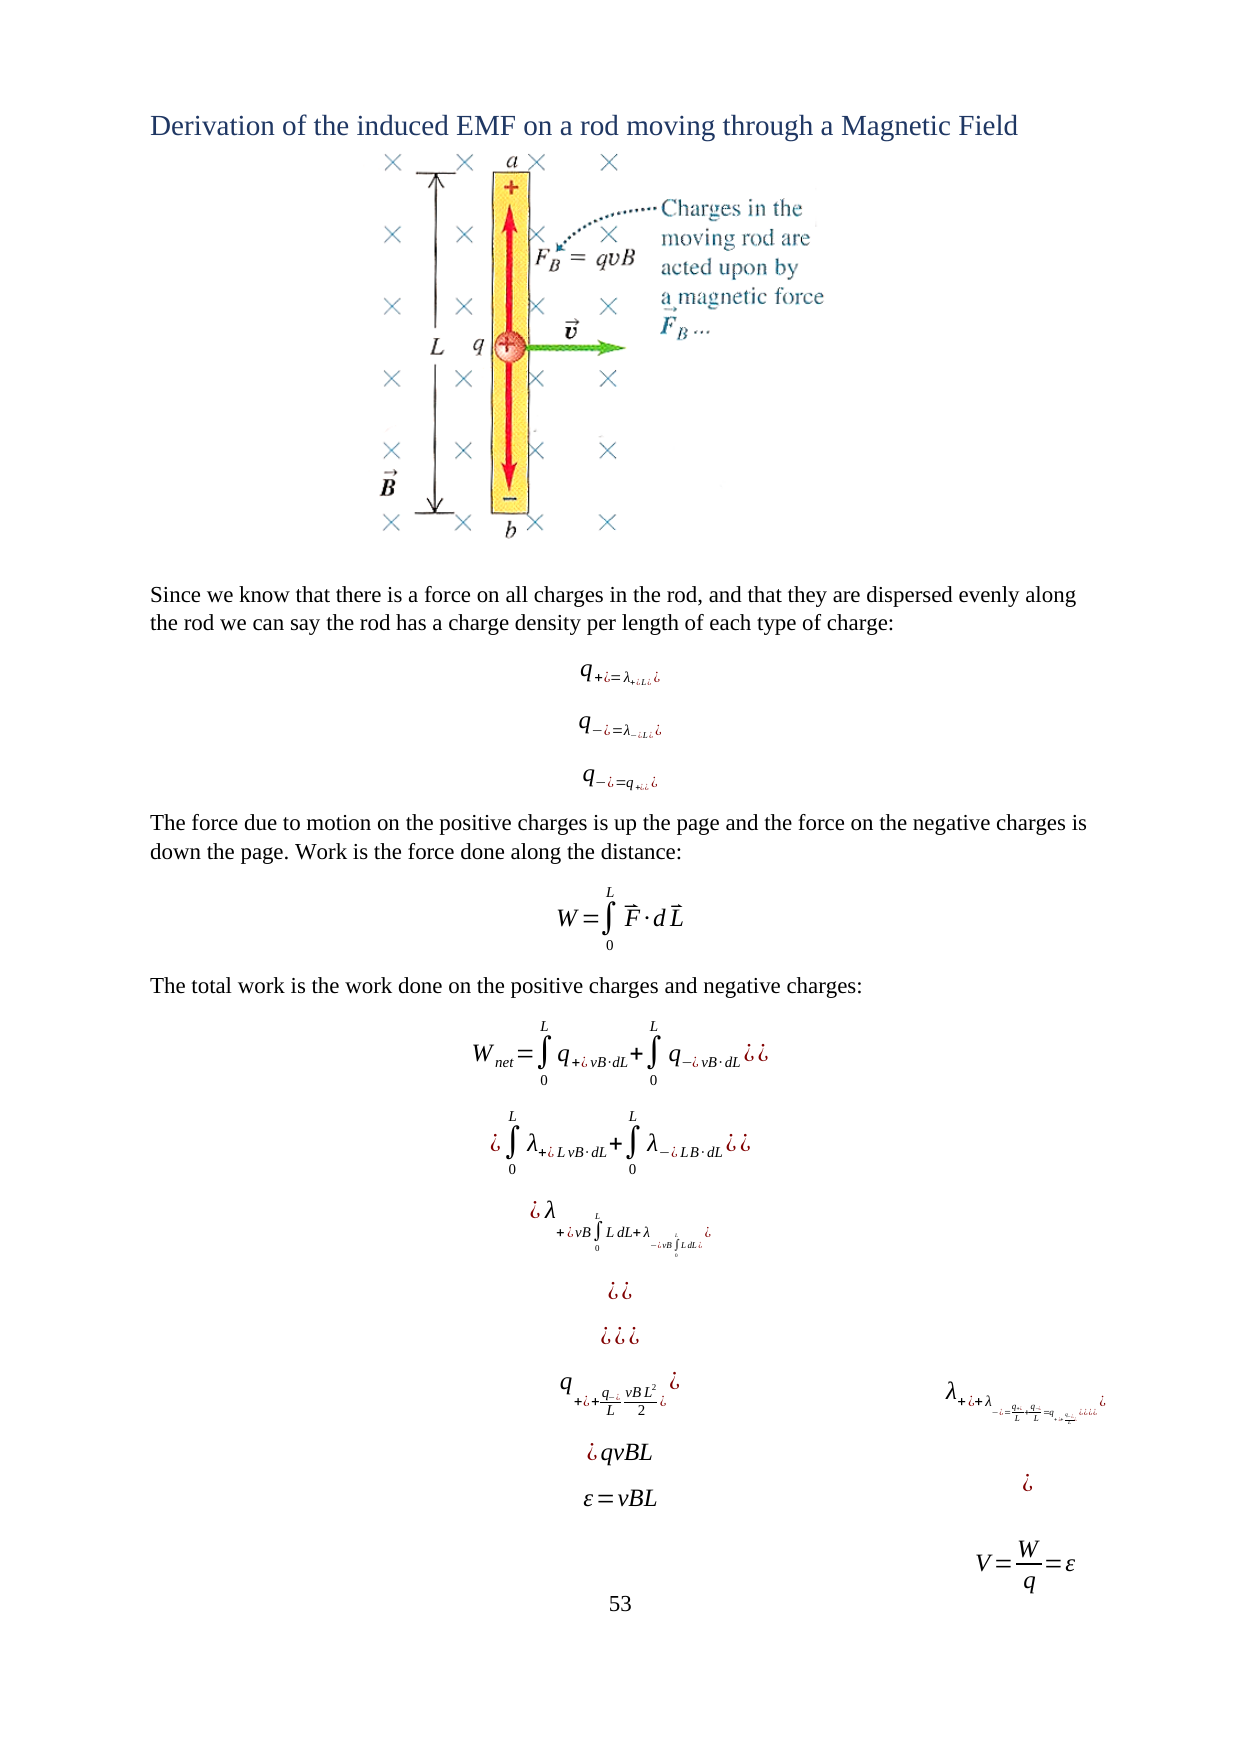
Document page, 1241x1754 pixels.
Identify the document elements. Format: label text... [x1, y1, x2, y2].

text The total work is the work done on the positive charges and negative charges: [150, 972, 1090, 999]
subtitle Derivation of the induced EMF on a rod moving through a Magnetic Field [150, 108, 1090, 141]
text The force due to motion on the positive charges is up the page and the force on the negative charges is down the page. Work is the force done along the distance: [150, 809, 1090, 864]
picture [362, 143, 878, 563]
text Since we know that there is a force on all charges in the rod, and that they are dispersed evenly along the rod we can say the rod has a charge density per length of each type of charge: [150, 581, 1090, 636]
